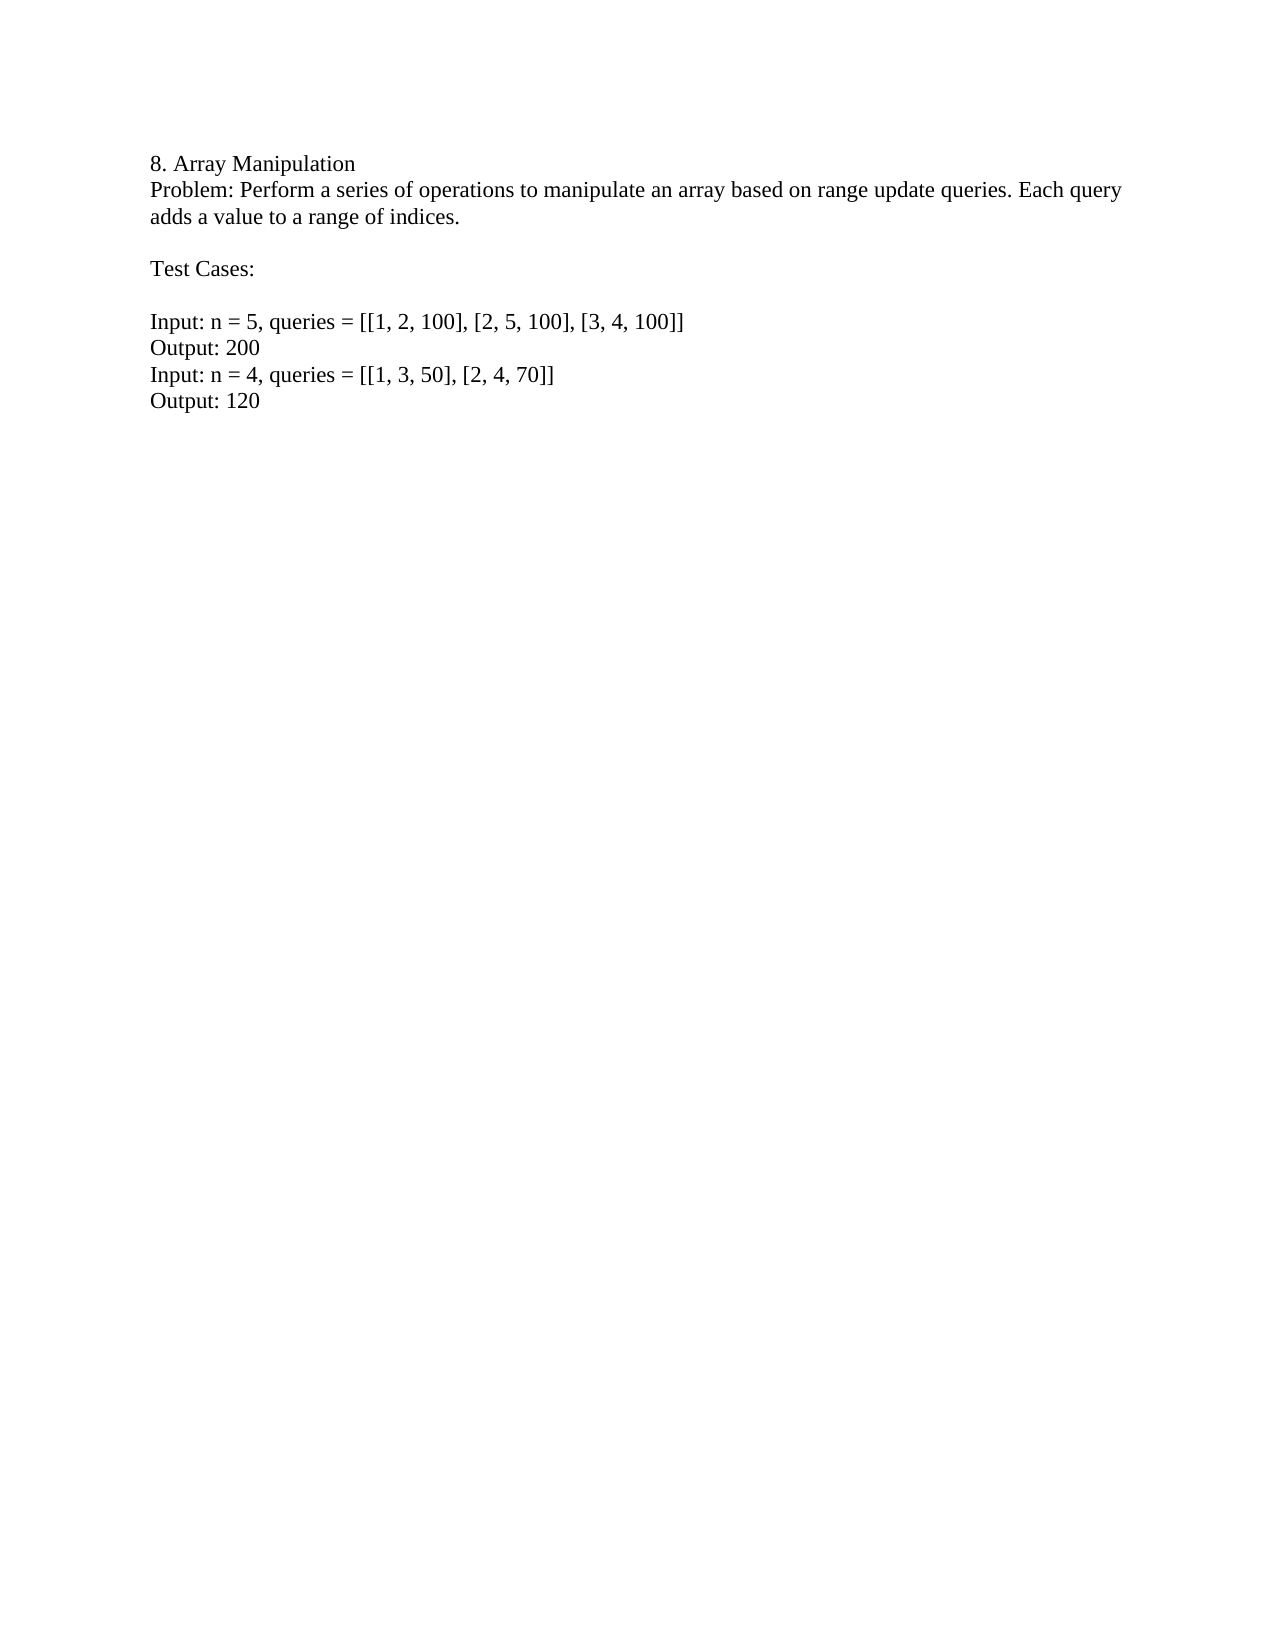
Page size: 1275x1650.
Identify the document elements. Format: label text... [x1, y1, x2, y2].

text Input: n = 4, queries = [[1, 3, 50], [2, 4, 70]] [150, 361, 1125, 387]
text Problem: Perform a series of operations to manipulate an array based on range update queries. Each query adds a value to a range of indices. [150, 176, 1125, 229]
text Output: 120 [150, 387, 1125, 413]
text 8. Array Manipulation [150, 150, 1125, 176]
text Input: n = 5, queries = [[1, 2, 100], [2, 5, 100], [3, 4, 100]] [150, 308, 1125, 334]
text Test Cases: [150, 255, 1125, 282]
text Output: 200 [150, 334, 1125, 361]
